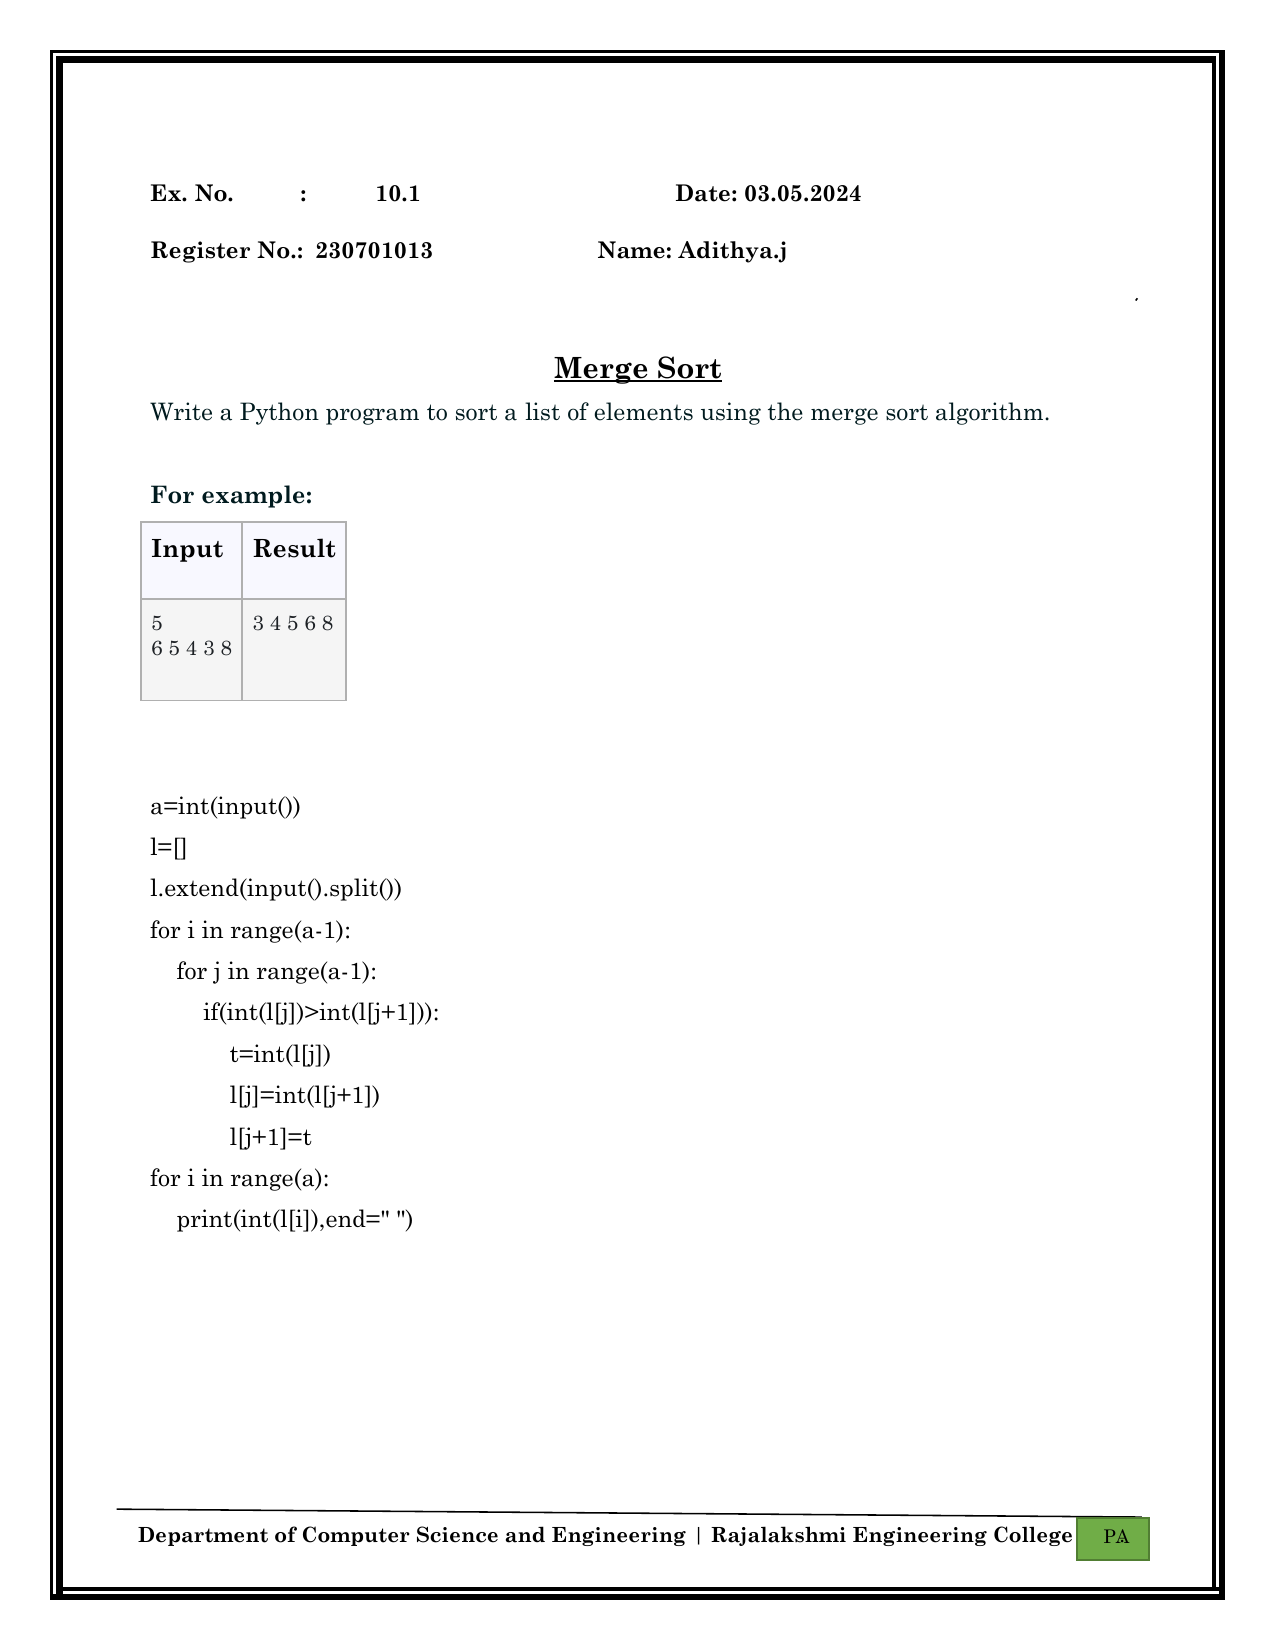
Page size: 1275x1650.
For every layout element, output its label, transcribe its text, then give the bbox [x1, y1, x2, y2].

text Merge Sort [150, 349, 1125, 384]
text l=[] [150, 832, 1125, 861]
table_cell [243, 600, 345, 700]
text Register No.: 230701013 Name: Adithya.j [150, 236, 1125, 263]
text l[j+1]=t [150, 1121, 1125, 1150]
text l.extend(input().split()) [150, 873, 1125, 902]
text for j in range(a-1): [150, 956, 1125, 985]
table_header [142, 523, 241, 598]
text l[j]=int(l[j+1]) [150, 1080, 1125, 1109]
text a=int(input()) [150, 790, 1125, 819]
text for i in range(a): [150, 1163, 1125, 1191]
text Ex. No. : 10.1 Date: 03.05.2024 [150, 179, 1125, 207]
text for i in range(a-1): [150, 914, 1125, 943]
text t=int(l[j]) [150, 1038, 1125, 1067]
text print(int(l[i]),end=" ") [150, 1204, 1125, 1233]
text Write a Python program to sort a list of elements using the merge sort algorithm. [150, 397, 1125, 426]
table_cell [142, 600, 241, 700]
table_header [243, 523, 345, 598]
text if(int(l[j])>int(l[j+1])): [150, 997, 1125, 1026]
text For example: [150, 480, 1125, 509]
